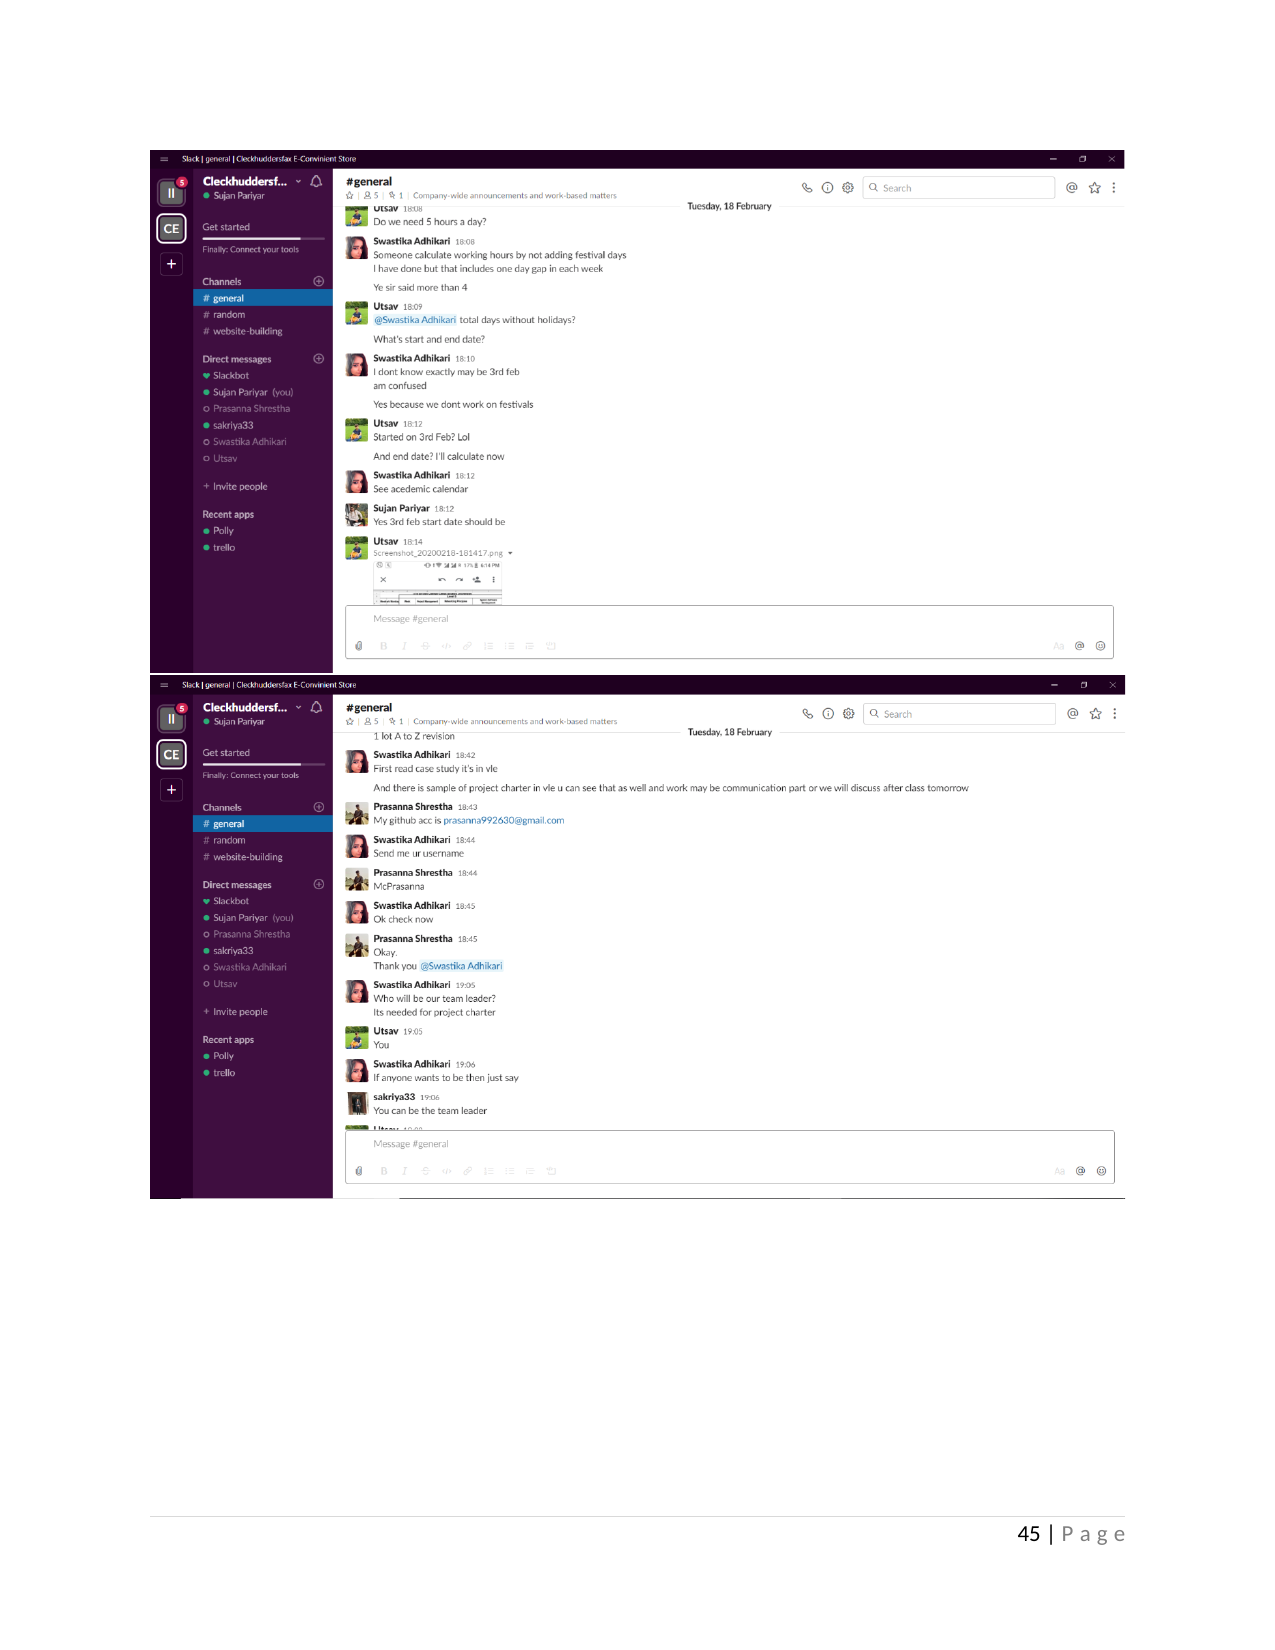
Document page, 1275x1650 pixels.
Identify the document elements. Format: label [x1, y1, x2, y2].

picture [150, 675, 1125, 1199]
picture [150, 150, 1125, 673]
